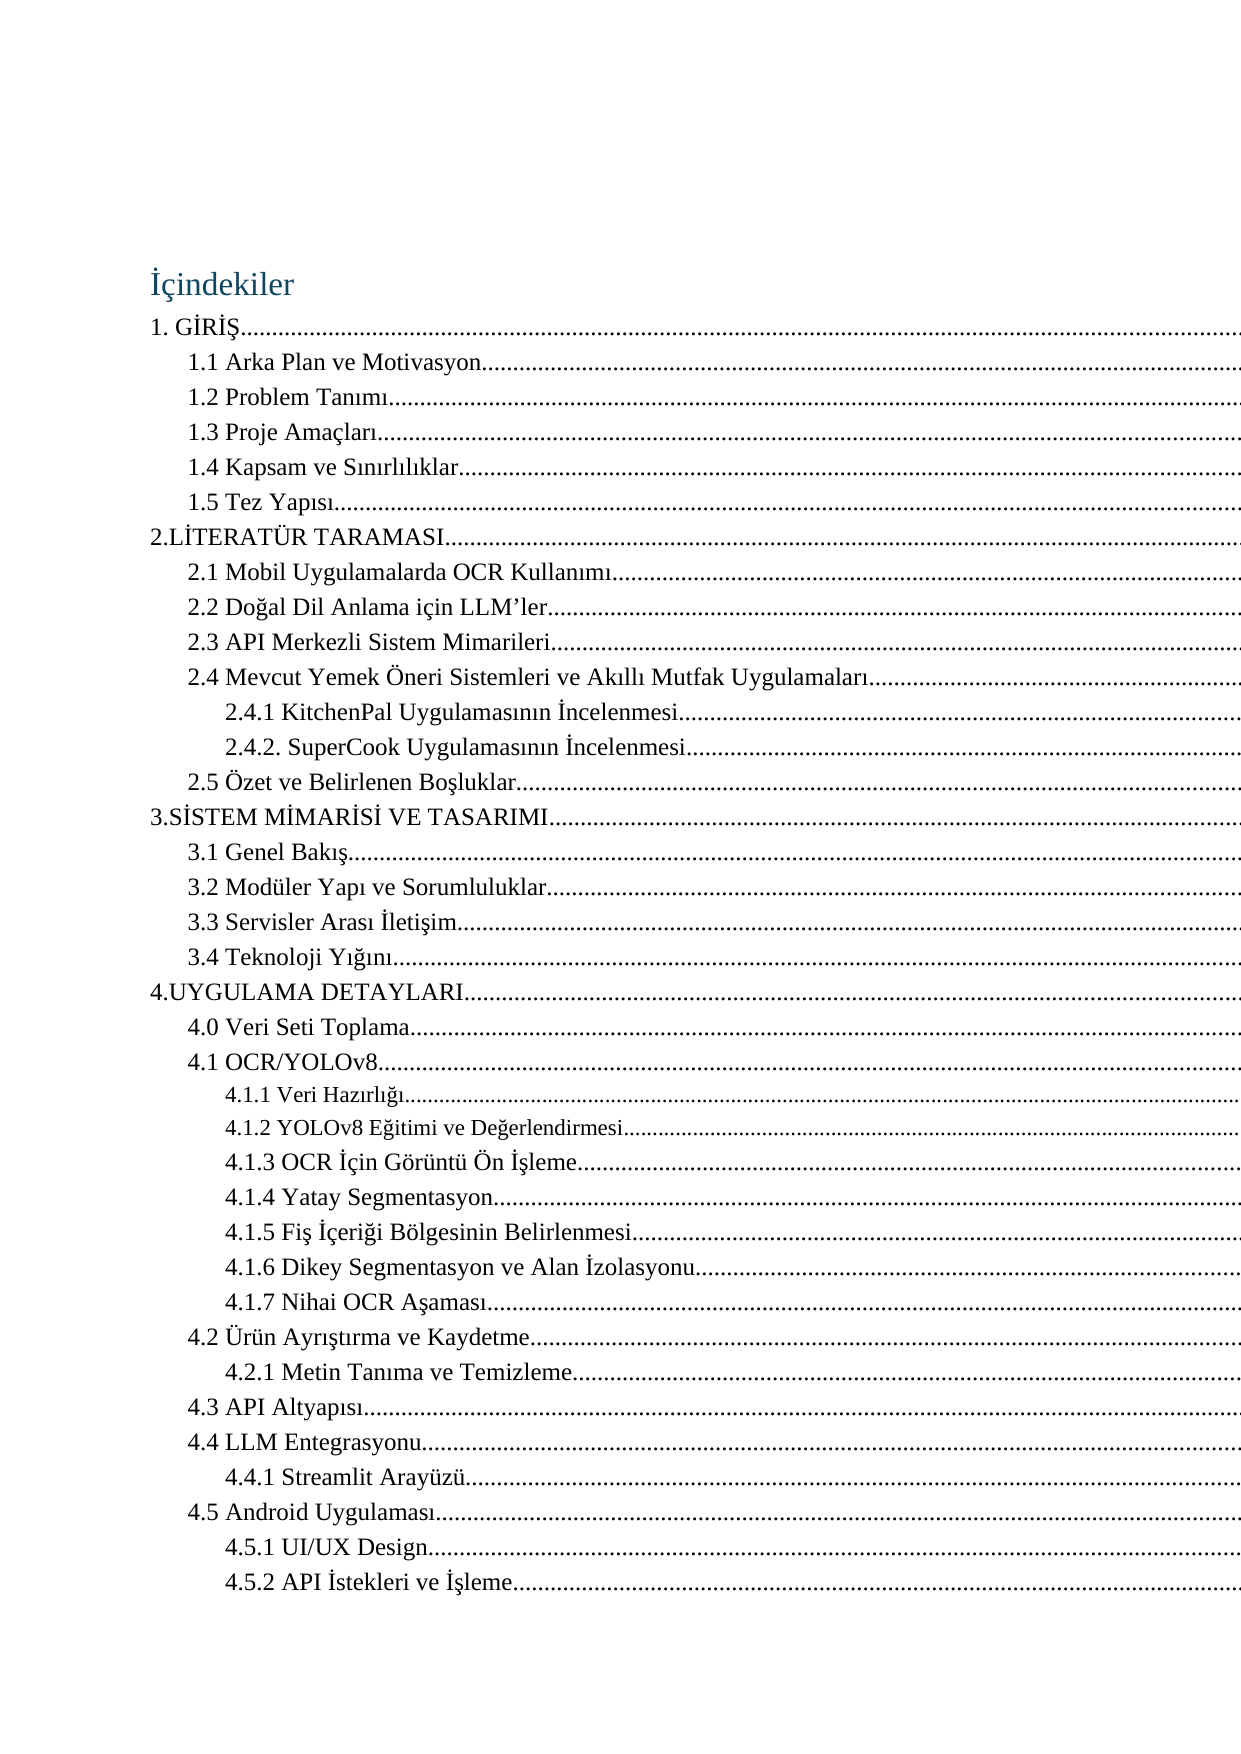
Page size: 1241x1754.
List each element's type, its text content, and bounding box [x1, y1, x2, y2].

text İçindekiler [150, 264, 1090, 302]
